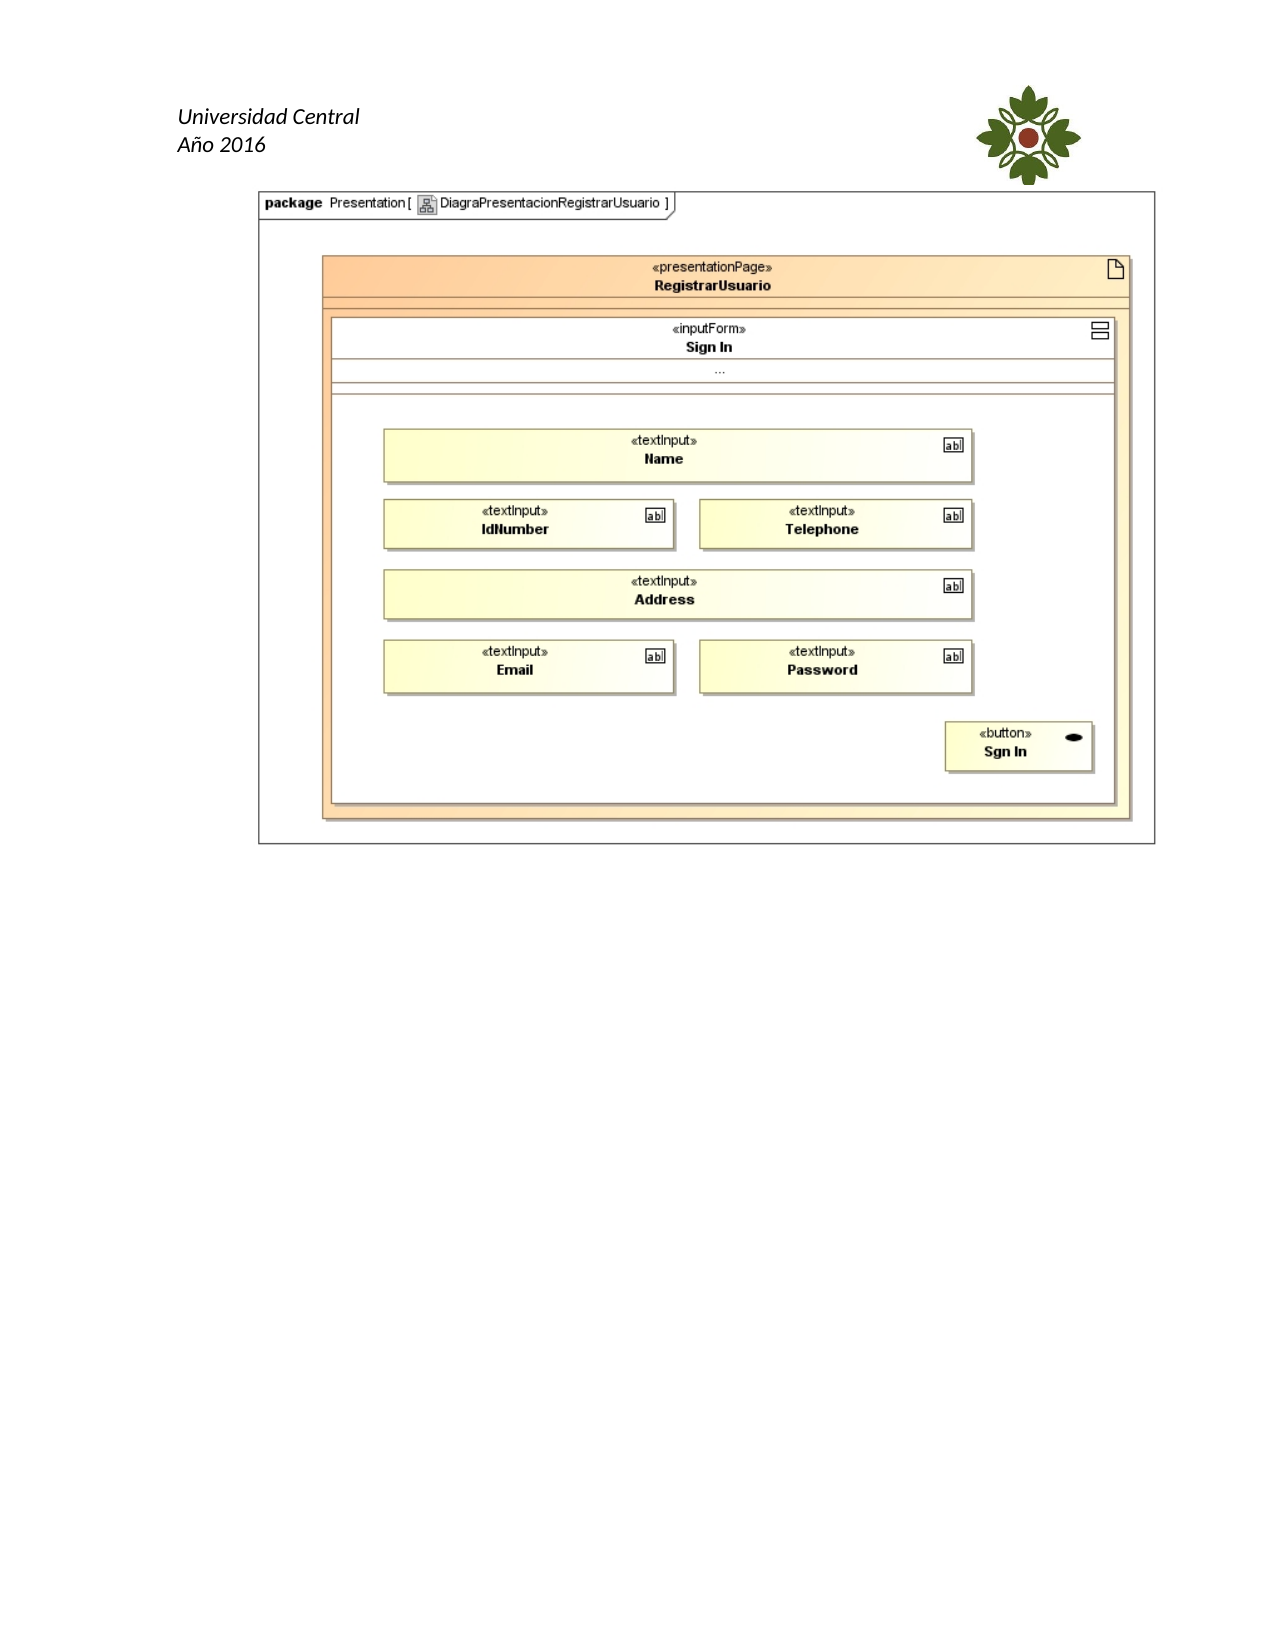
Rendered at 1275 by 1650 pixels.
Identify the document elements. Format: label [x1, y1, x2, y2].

picture [252, 85, 1173, 862]
